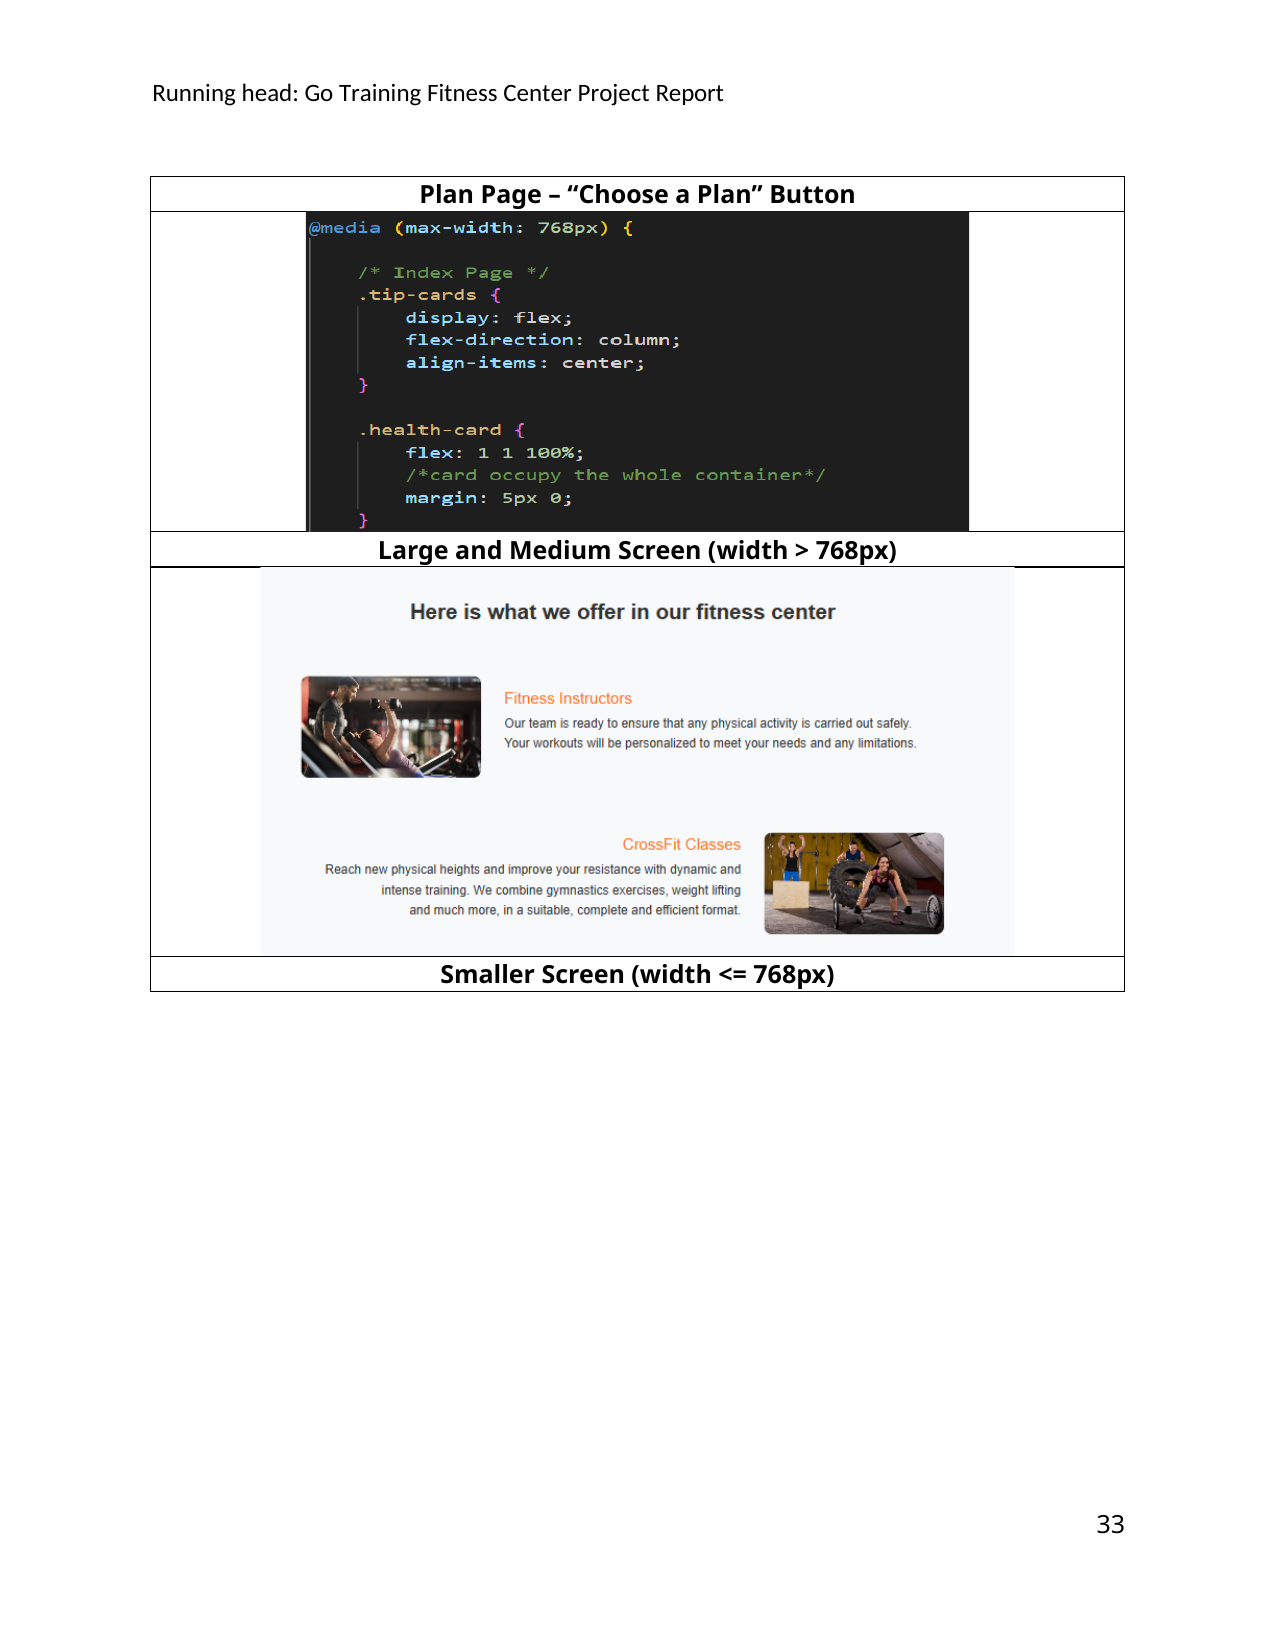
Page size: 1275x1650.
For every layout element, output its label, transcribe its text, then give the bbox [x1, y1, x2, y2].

table_header Plan Page – “Choose a Plan” Button [151, 177, 1124, 211]
picture [305, 211, 970, 532]
picture [260, 567, 1015, 956]
table_cell Smaller Screen (width <= 768px) [151, 957, 1124, 991]
table_cell [1015, 568, 1124, 956]
table_cell [970, 212, 1124, 531]
table_cell [151, 568, 260, 956]
table_cell [151, 212, 305, 531]
table_cell Large and Medium Screen (width > 768px) [151, 532, 1124, 566]
